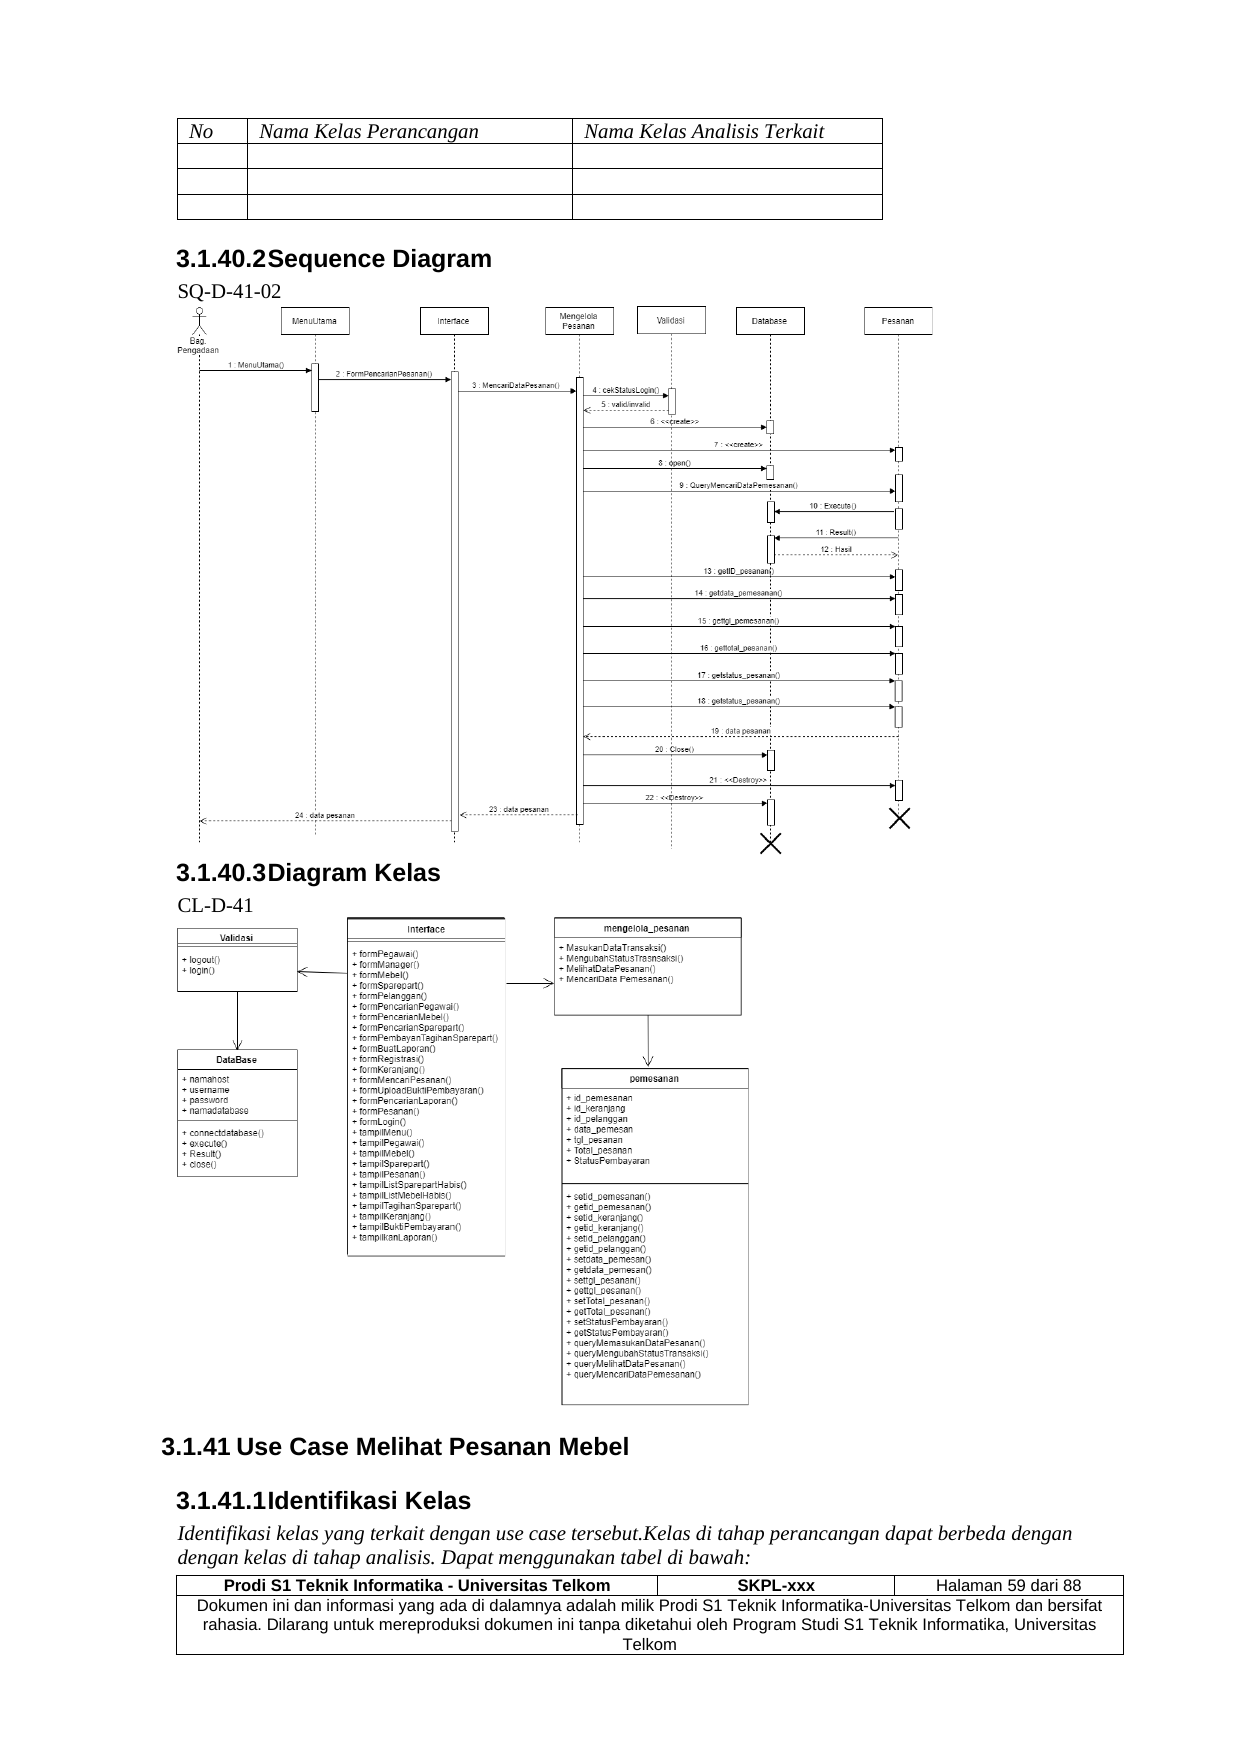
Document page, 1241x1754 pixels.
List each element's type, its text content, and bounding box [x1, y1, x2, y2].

subtitle Sequence Diagram [176, 244, 1122, 272]
text Identifikasi kelas yang terkait dengan use case tersebut.Kelas di tahap perancangan dapat berbeda dengan dengan kelas di tahap analisis. Dapat menggunakan tabel di bawah: [177, 1521, 1122, 1569]
table_header Nama Kelas Analisis Terkait [573, 119, 882, 143]
subtitle Use Case Melihat Pesanan Mebel [161, 1432, 1122, 1461]
picture [177, 917, 749, 1407]
picture [177, 306, 933, 855]
text SQ-D-41-02 [177, 279, 1122, 303]
subtitle Diagram Kelas [176, 858, 1122, 887]
table_header No [178, 119, 247, 143]
table_cell [573, 195, 882, 218]
table_cell [248, 144, 572, 168]
table_cell [178, 195, 247, 218]
table_cell [573, 169, 882, 193]
table_cell [178, 144, 247, 168]
table_cell [248, 195, 572, 218]
subtitle Identifikasi Kelas [176, 1486, 1122, 1514]
text CL-D-41 [177, 893, 1122, 917]
table_cell [573, 144, 882, 168]
table_cell [248, 169, 572, 193]
table_header Nama Kelas Perancangan [248, 119, 572, 143]
table_cell [178, 169, 247, 193]
